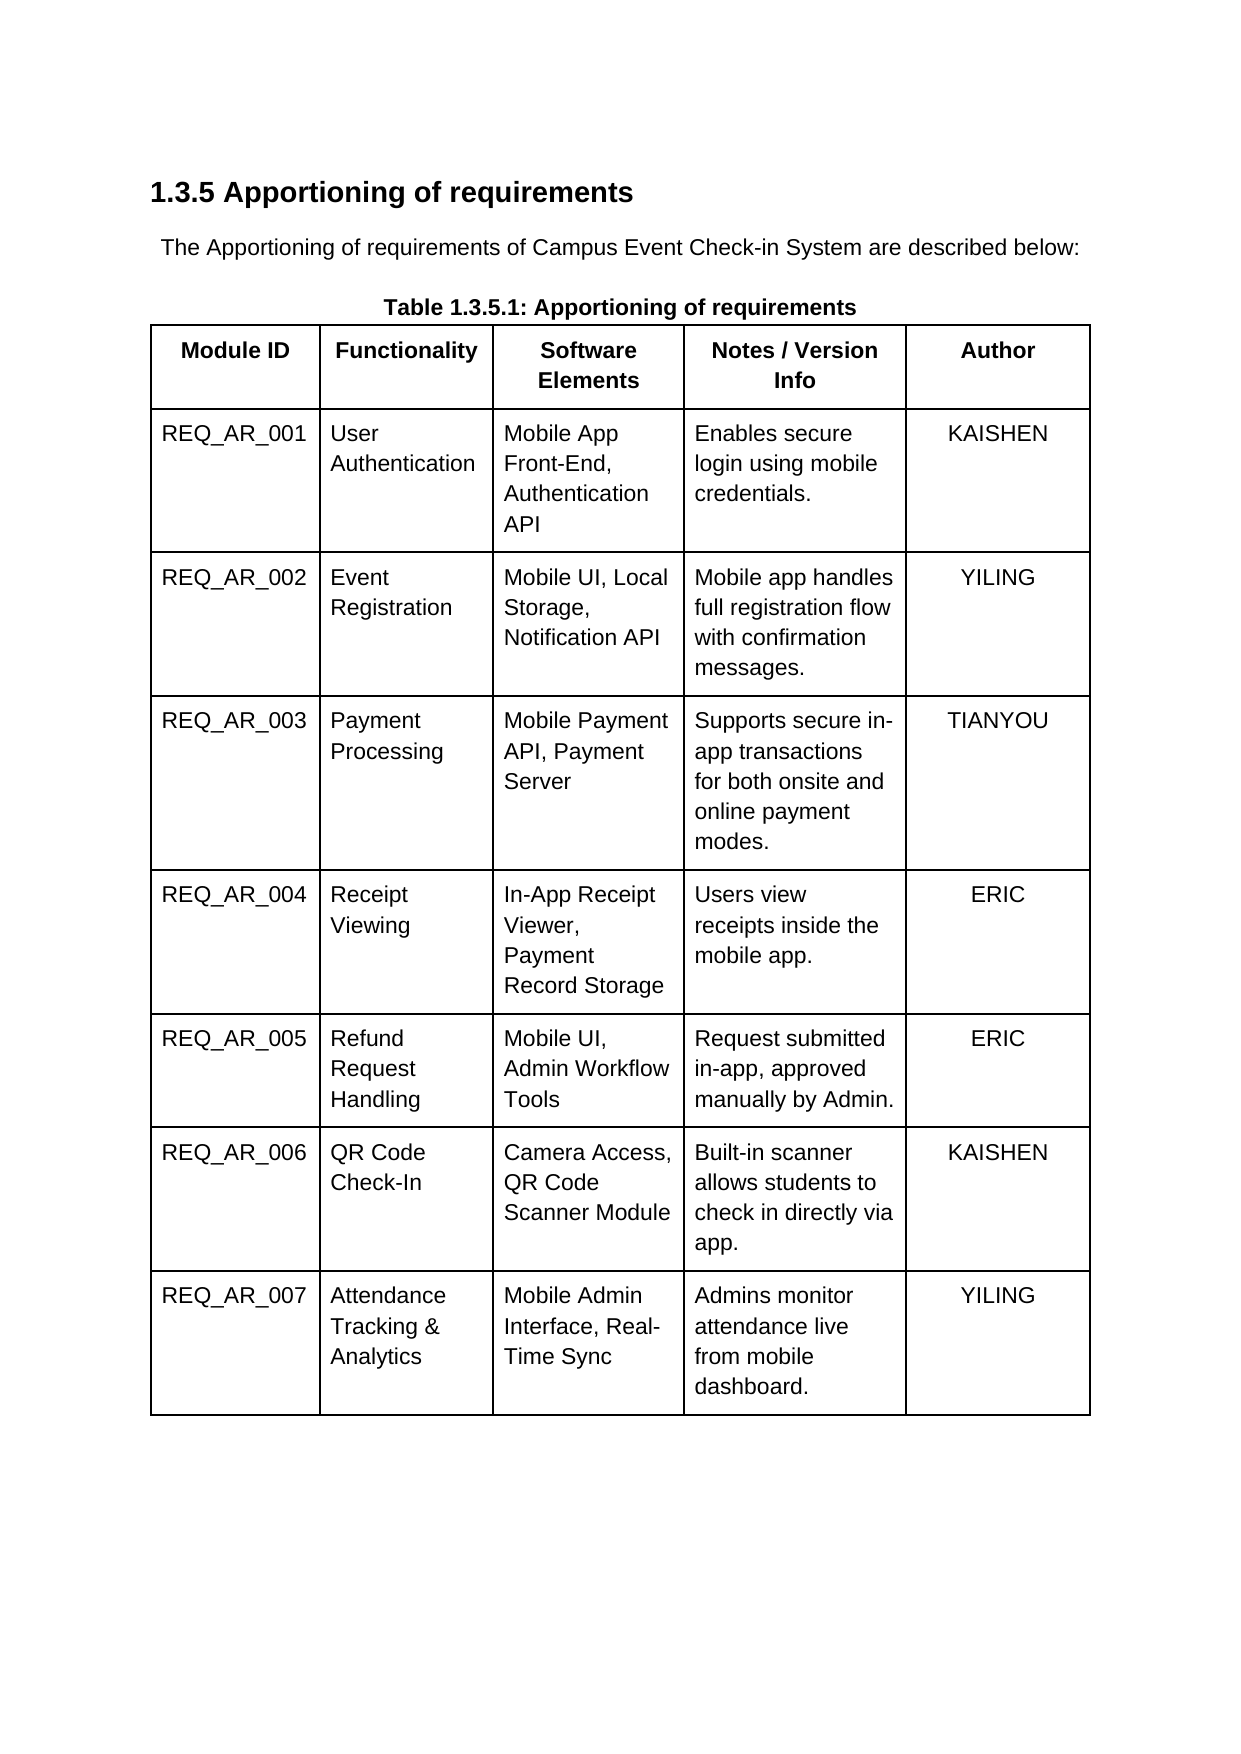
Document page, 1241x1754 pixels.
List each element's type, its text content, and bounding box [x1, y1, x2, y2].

table_cell Mobile UI, Local Storage, Notification API [494, 553, 683, 695]
table_cell YILING [907, 553, 1089, 695]
table_cell YILING [907, 1272, 1089, 1414]
table_cell QR Code Check-In [321, 1128, 492, 1270]
table_cell Admins monitor attendance live from mobile dashboard. [685, 1272, 905, 1414]
table_header Functionality [321, 326, 492, 407]
table_cell REQ_AR_002 [152, 553, 319, 695]
table_cell In-App Receipt Viewer, Payment Record Storage [494, 871, 683, 1013]
text Table 1.3.5.1: Apportioning of requirements [150, 294, 1090, 320]
table_cell Camera Access, QR Code Scanner Module [494, 1128, 683, 1270]
table_cell Refund Request Handling [321, 1015, 492, 1126]
table_cell Receipt Viewing [321, 871, 492, 1013]
table_cell TIANYOU [907, 697, 1089, 869]
table_header Author [907, 326, 1089, 407]
table_cell User Authentication [321, 410, 492, 551]
table_cell Mobile UI, Admin Workflow Tools [494, 1015, 683, 1126]
table_cell Mobile Admin Interface, Real-Time Sync [494, 1272, 683, 1414]
table_header Notes / Version Info [685, 326, 905, 407]
table_header Module ID [152, 326, 319, 407]
text The Apportioning of requirements of Campus Event Check-in System are described below: [150, 233, 1090, 260]
table_cell Request submitted in-app, approved manually by Admin. [685, 1015, 905, 1126]
table_cell REQ_AR_003 [152, 697, 319, 869]
table_cell Mobile app handles full registration flow with confirmation messages. [685, 553, 905, 695]
table_cell Mobile App Front-End, Authentication API [494, 410, 683, 551]
table_cell Built-in scanner allows students to check in directly via app. [685, 1128, 905, 1270]
table_cell REQ_AR_004 [152, 871, 319, 1013]
table_cell Mobile Payment API, Payment Server [494, 697, 683, 869]
table_cell Attendance Tracking & Analytics [321, 1272, 492, 1414]
table_cell REQ_AR_007 [152, 1272, 319, 1414]
table_cell Event Registration [321, 553, 492, 695]
table_cell REQ_AR_006 [152, 1128, 319, 1270]
table_cell Payment Processing [321, 697, 492, 869]
table_cell ERIC [907, 871, 1089, 1013]
table_cell REQ_AR_005 [152, 1015, 319, 1126]
table_cell KAISHEN [907, 1128, 1089, 1270]
table_cell REQ_AR_001 [152, 410, 319, 551]
subtitle 1.3.5 Apportioning of requirements [150, 175, 1090, 208]
table_cell Supports secure in-app transactions for both onsite and online payment modes. [685, 697, 905, 869]
table_header Software Elements [494, 326, 683, 407]
table_cell Enables secure login using mobile credentials. [685, 410, 905, 551]
table_cell ERIC [907, 1015, 1089, 1126]
table_cell Users view receipts inside the mobile app. [685, 871, 905, 1013]
table_cell KAISHEN [907, 410, 1089, 551]
